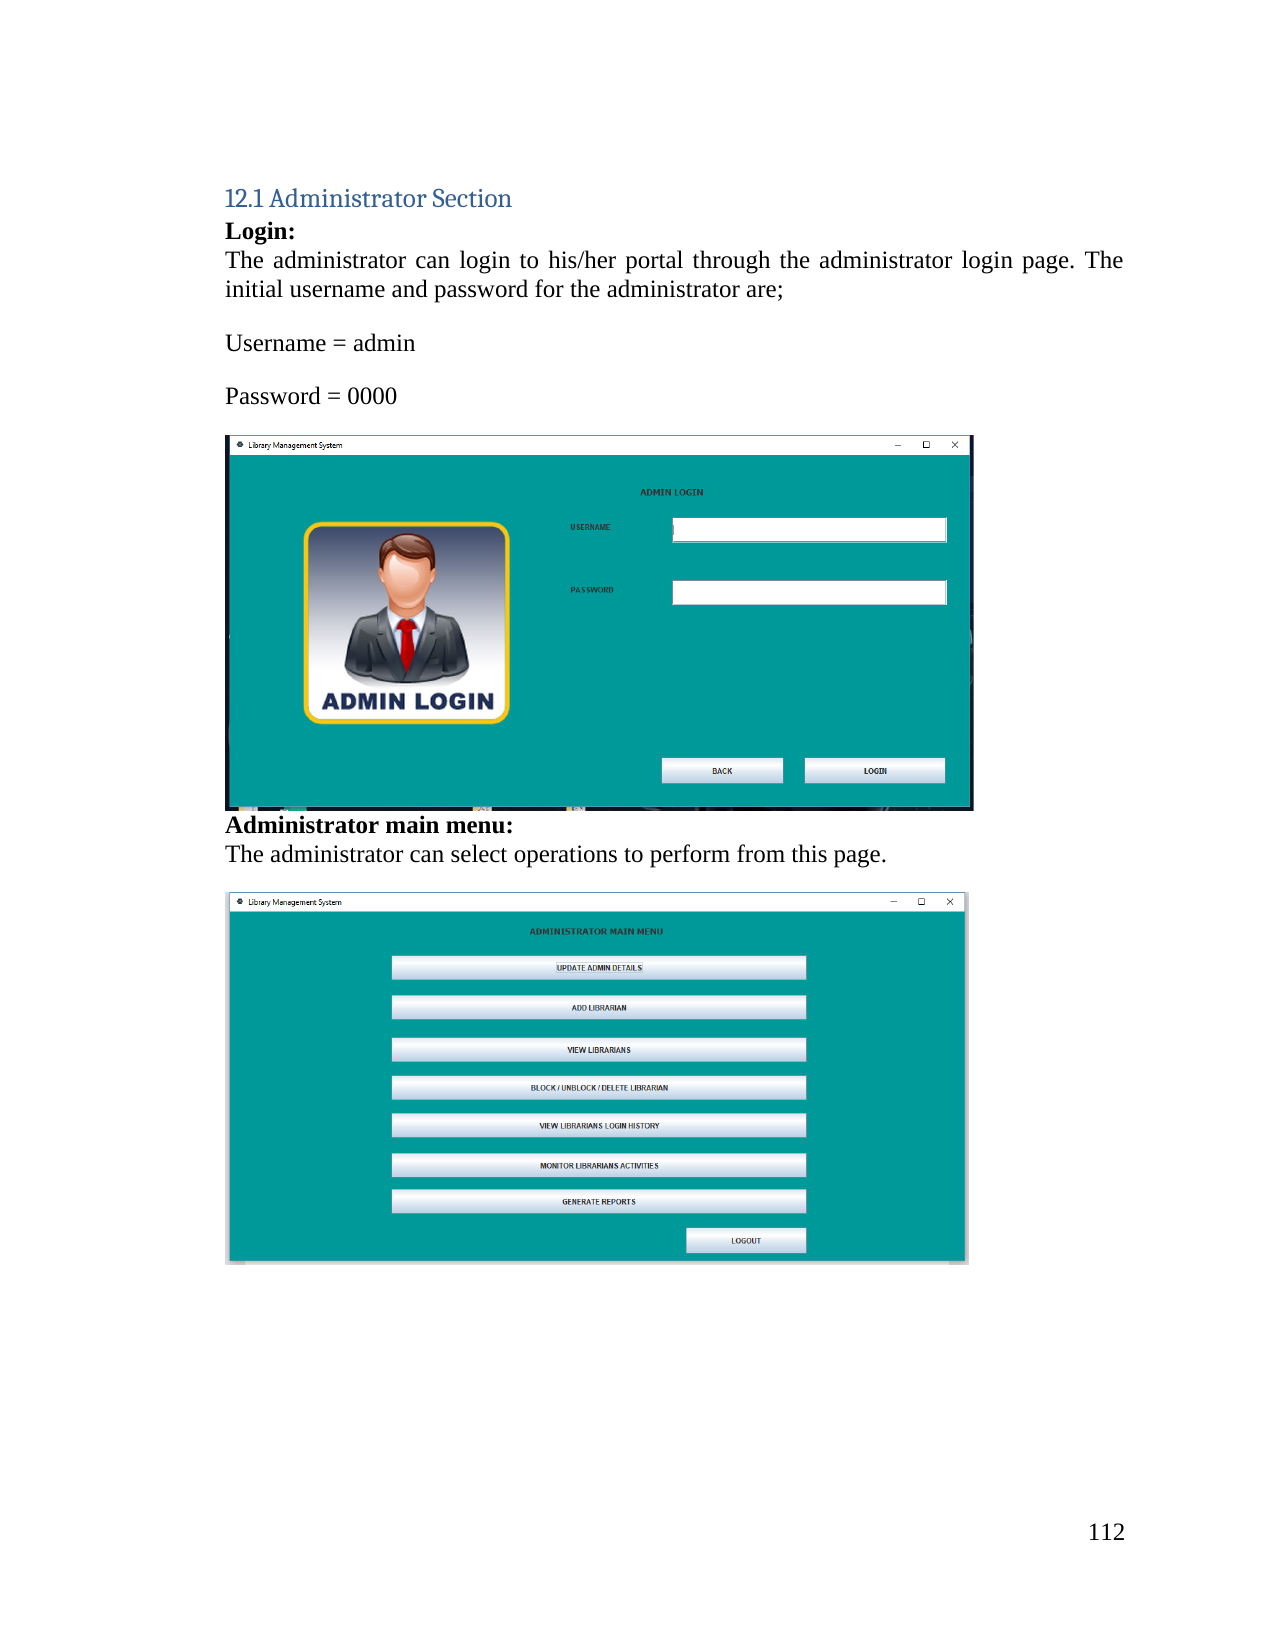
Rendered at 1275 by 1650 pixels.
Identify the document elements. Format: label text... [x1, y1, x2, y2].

picture [225, 435, 974, 811]
text The administrator can select operations to perform from this page. [225, 839, 1125, 868]
text Administrator main menu: [225, 810, 1125, 839]
text Login: [225, 216, 1125, 245]
text Password = 0000 [225, 381, 1125, 410]
text Username = admin [225, 328, 1125, 356]
text The administrator can login to his/her portal through the administrator login page. The initial username and password for the administrator are; [225, 245, 1125, 303]
picture [225, 892, 969, 1265]
subtitle 12.1 Administrator Section [225, 183, 1125, 214]
